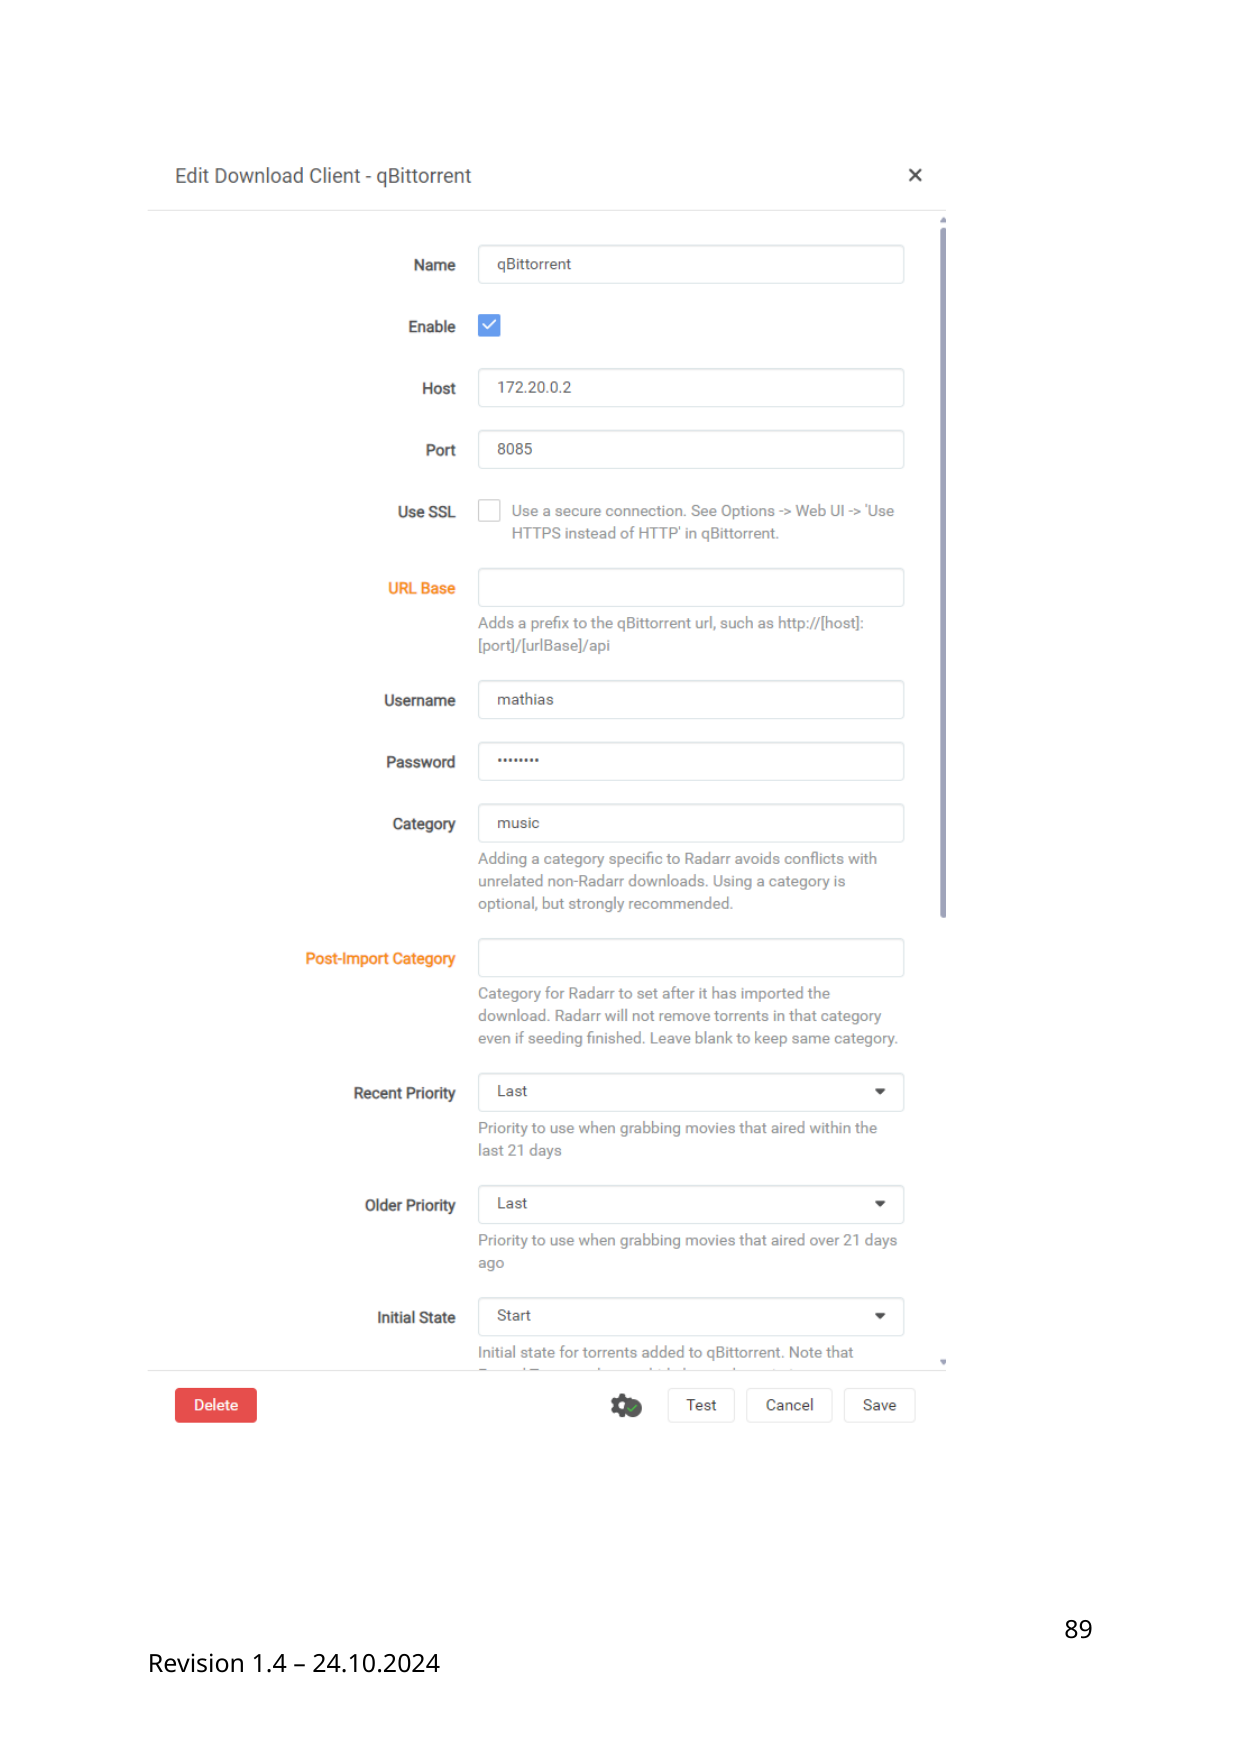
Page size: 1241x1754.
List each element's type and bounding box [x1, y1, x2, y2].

picture [147, 147, 946, 1434]
